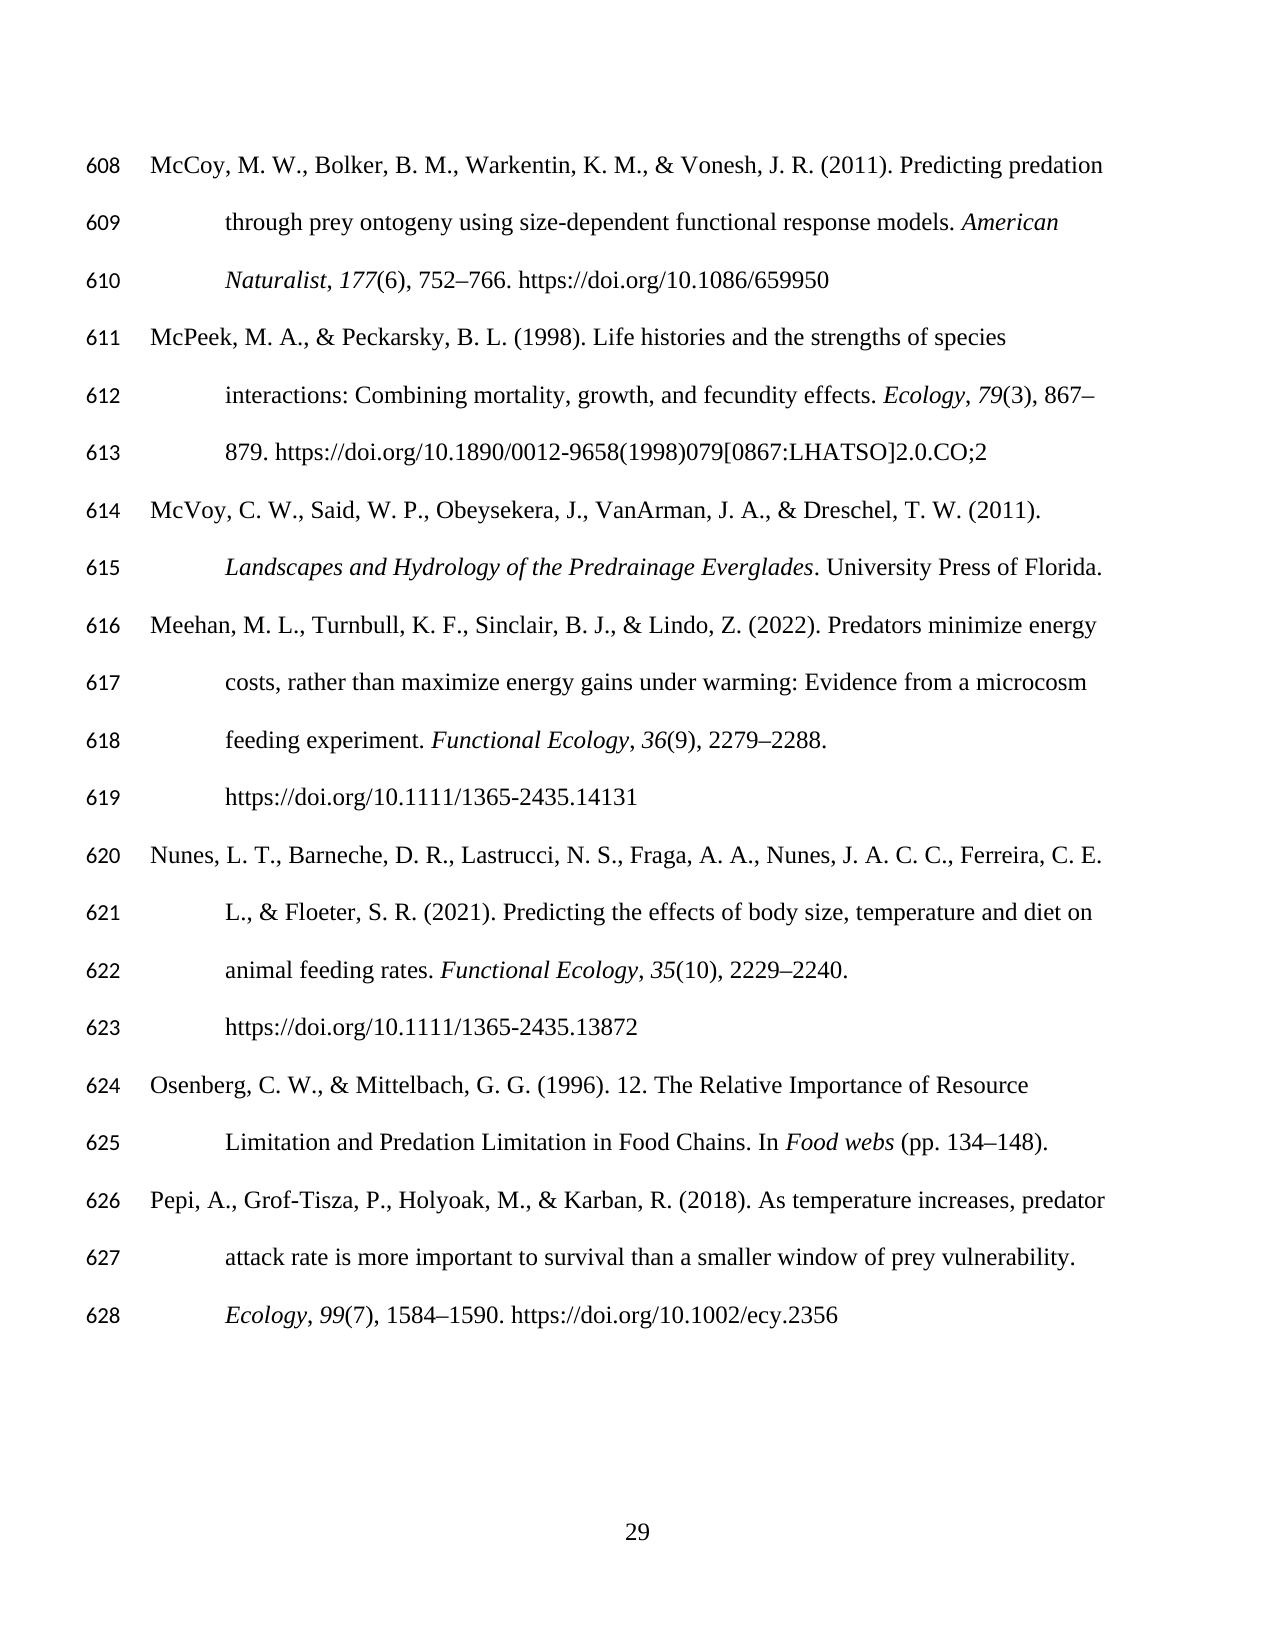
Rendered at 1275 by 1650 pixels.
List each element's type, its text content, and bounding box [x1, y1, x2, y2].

text McCoy, M. W., Bolker, B. M., Warkentin, K. M., & Vonesh, J. R. (2011). Predicting predation through prey ontogeny using size-dependent functional response models. American Naturalist, 177(6), 752–766. https://doi.org/10.1086/659950 [150, 150, 1125, 294]
text Meehan, M. L., Turnbull, K. F., Sinclair, B. J., & Lindo, Z. (2022). Predators minimize energy costs, rather than maximize energy gains under warming: Evidence from a microcosm feeding experiment. Functional Ecology, 36(9), 2279–2288. https://doi.org/10.1111/1365-2435.14131 [150, 610, 1125, 811]
text Osenberg, C. W., & Mittelbach, G. G. (1996). 12. The Relative Importance of Resource Limitation and Predation Limitation in Food Chains. In Food webs (pp. 134–148). [150, 1070, 1125, 1156]
text Pepi, A., Grof-Tisza, P., Holyoak, M., & Karban, R. (2018). As temperature increases, predator attack rate is more important to survival than a smaller window of prey vulnerability. Ecology, 99(7), 1584–1590. https://doi.org/10.1002/ecy.2356 [150, 1185, 1125, 1329]
text McPeek, M. A., & Peckarsky, B. L. (1998). Life histories and the strengths of species interactions: Combining mortality, growth, and fecundity effects. Ecology, 79(3), 867–879. https://doi.org/10.1890/0012-9658(1998)079[0867:LHATSO]2.0.CO;2 [150, 322, 1125, 466]
text McVoy, C. W., Said, W. P., Obeysekera, J., VanArman, J. A., & Dreschel, T. W. (2011). Landscapes and Hydrology of the Predrainage Everglades. University Press of Florida. [150, 495, 1125, 581]
text Nunes, L. T., Barneche, D. R., Lastrucci, N. S., Fraga, A. A., Nunes, J. A. C. C., Ferreira, C. E. L., & Floeter, S. R. (2021). Predicting the effects of body size, temperature and diet on animal feeding rates. Functional Ecology, 35(10), 2229–2240. https://doi.org/10.1111/1365-2435.13872 [150, 840, 1125, 1041]
